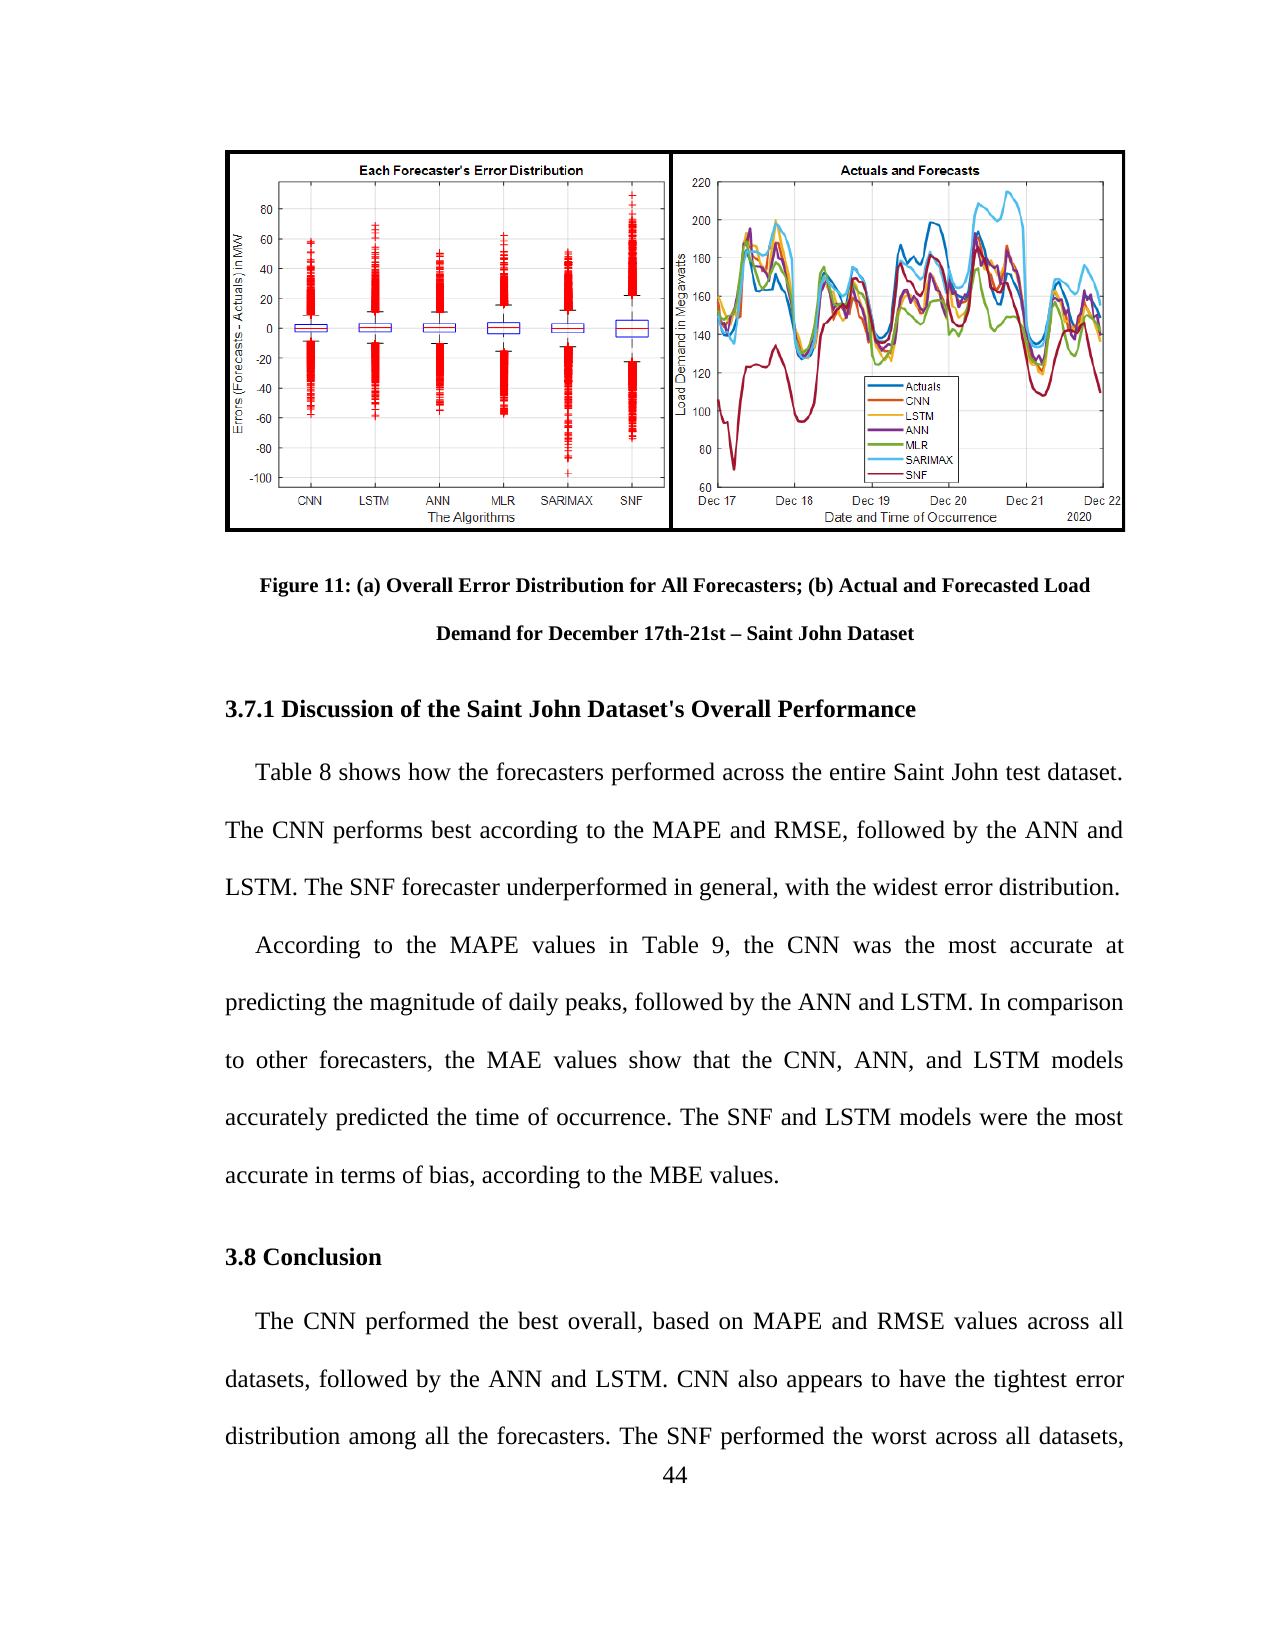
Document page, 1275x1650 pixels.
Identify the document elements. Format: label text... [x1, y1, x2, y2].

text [225, 1306, 1125, 1450]
picture [225, 150, 1125, 532]
subtitle 3.7.1 Discussion of the Saint John Dataset's Overall Performance [225, 694, 1125, 722]
text Figure : (a) Overall Error Distribution for All Forecasters; (b) Actual and Forecasted Load Demand for December 17th-21st – Saint John Dataset [225, 572, 1125, 645]
text shows how the forecasters performed across the entire Saint John test dataset. The CNN performs best according to the MAPE and RMSE, followed by the ANN and LSTM. The SNF forecaster underperformed in general, with the widest error distribution. [225, 757, 1125, 901]
text According to the MAPE values in Table 9, the CNN was the most accurate at predicting the magnitude of daily peaks, followed by the ANN and LSTM. In comparison to other forecasters, the MAE values show that the CNN, ANN, and LSTM models accurately predicted the time of occurrence. The SNF and LSTM models were the most accurate in terms of bias, according to the MBE values. [225, 930, 1125, 1189]
subtitle 3.8 Conclusion [225, 1242, 1125, 1271]
